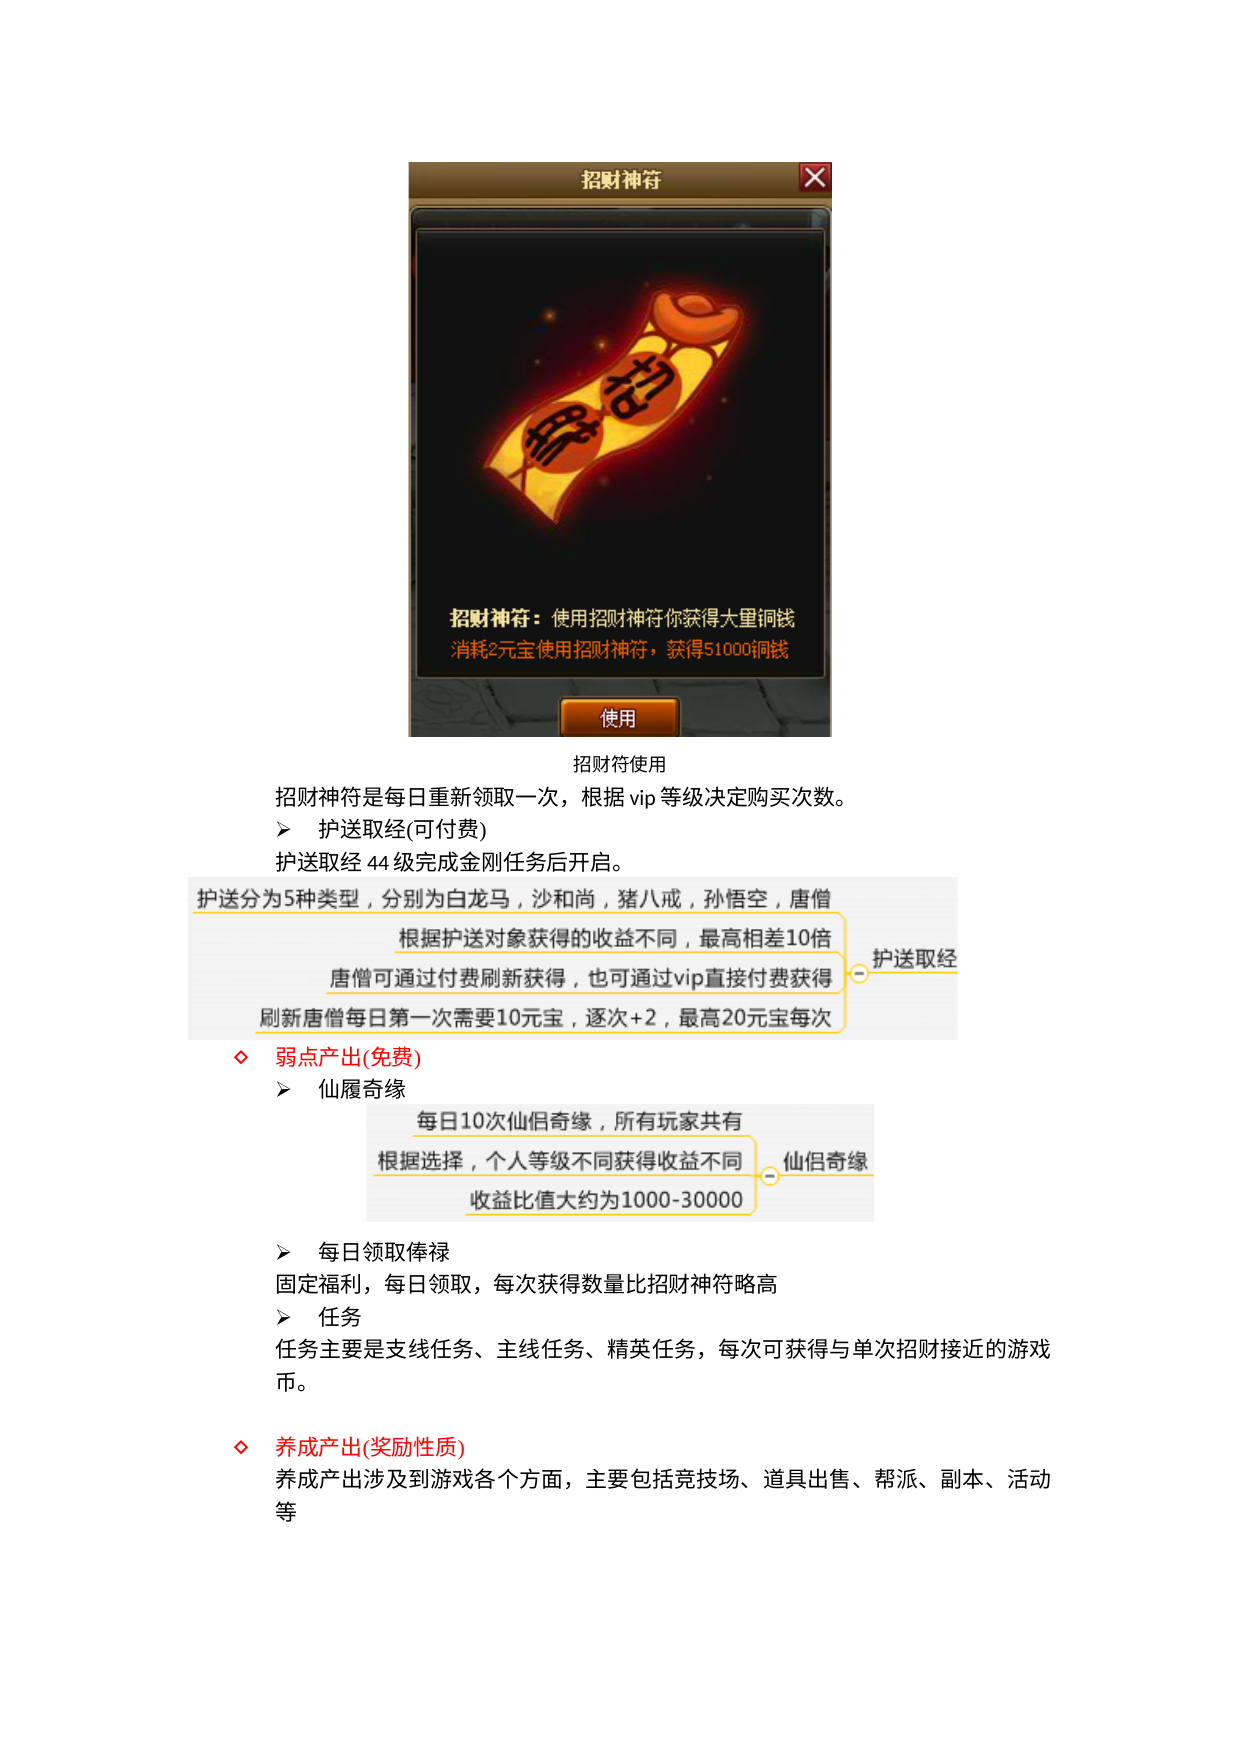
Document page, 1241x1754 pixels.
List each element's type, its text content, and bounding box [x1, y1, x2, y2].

picture [366, 1104, 874, 1222]
text 招财神符是每日重新领取一次，根据vip等级决定购买次数。 [187, 779, 1053, 812]
text 招财符使用 [187, 747, 1053, 779]
text 固定福利，每日领取，每次获得数量比招财神符略高 [275, 1267, 1053, 1299]
list 养成产出涉及到游戏各个方面，主要包括竞技场、道具出售、帮派、副本、活动等 [275, 1462, 1053, 1527]
list 任务 [275, 1299, 1053, 1332]
picture [187, 877, 958, 1040]
list 护送取经(可付费) [275, 812, 1053, 844]
text 任务主要是支线任务、主线任务、精英任务，每次可获得与单次招财接近的游戏币。 [275, 1332, 1053, 1397]
list 弱点产出(免费) [231, 1039, 1053, 1072]
list 仙履奇缘 [275, 1072, 1053, 1104]
picture [408, 162, 832, 737]
text 护送取经44级完成金刚任务后开启。 [275, 844, 1053, 877]
list 养成产出(奖励性质) [231, 1429, 1053, 1462]
list 每日领取俸禄 [275, 1234, 1053, 1267]
